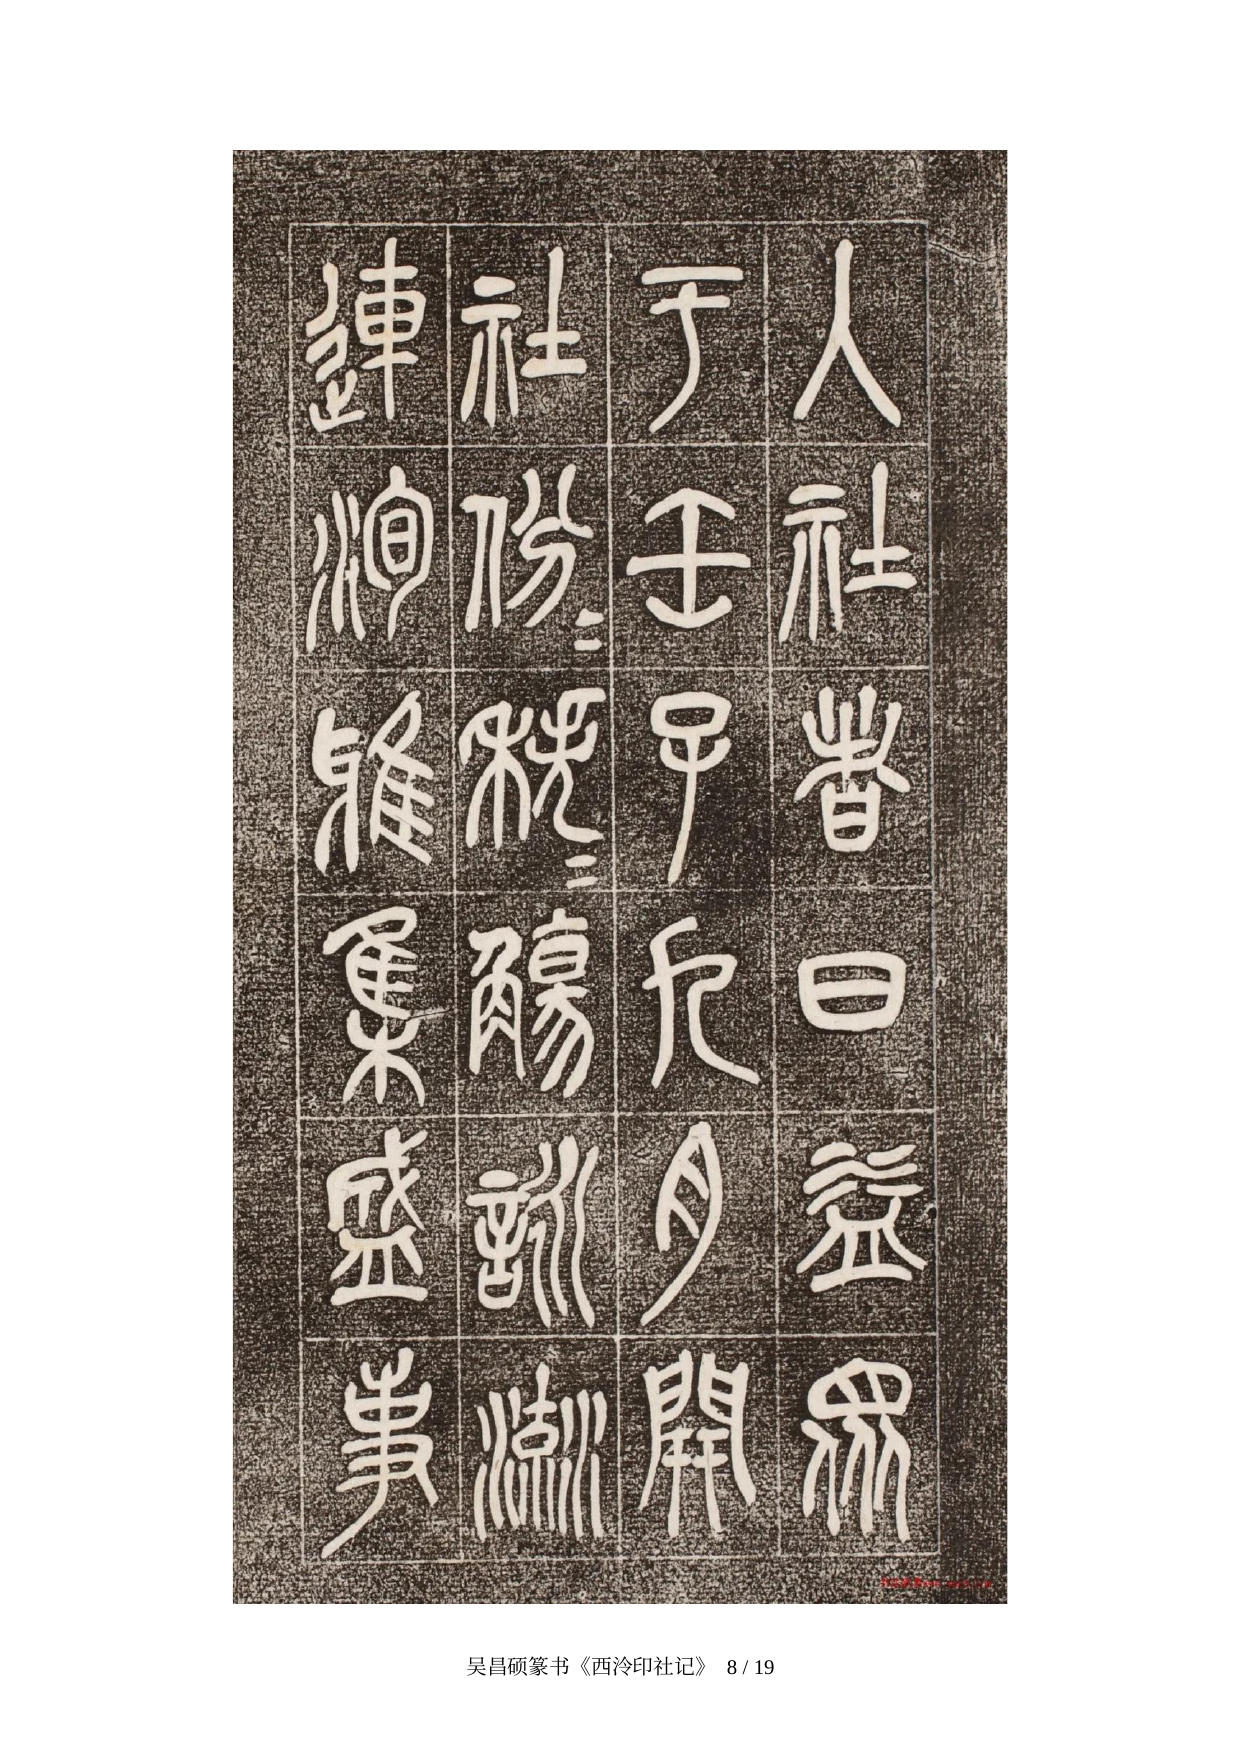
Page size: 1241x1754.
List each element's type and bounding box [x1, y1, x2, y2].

picture [232, 150, 1008, 1604]
